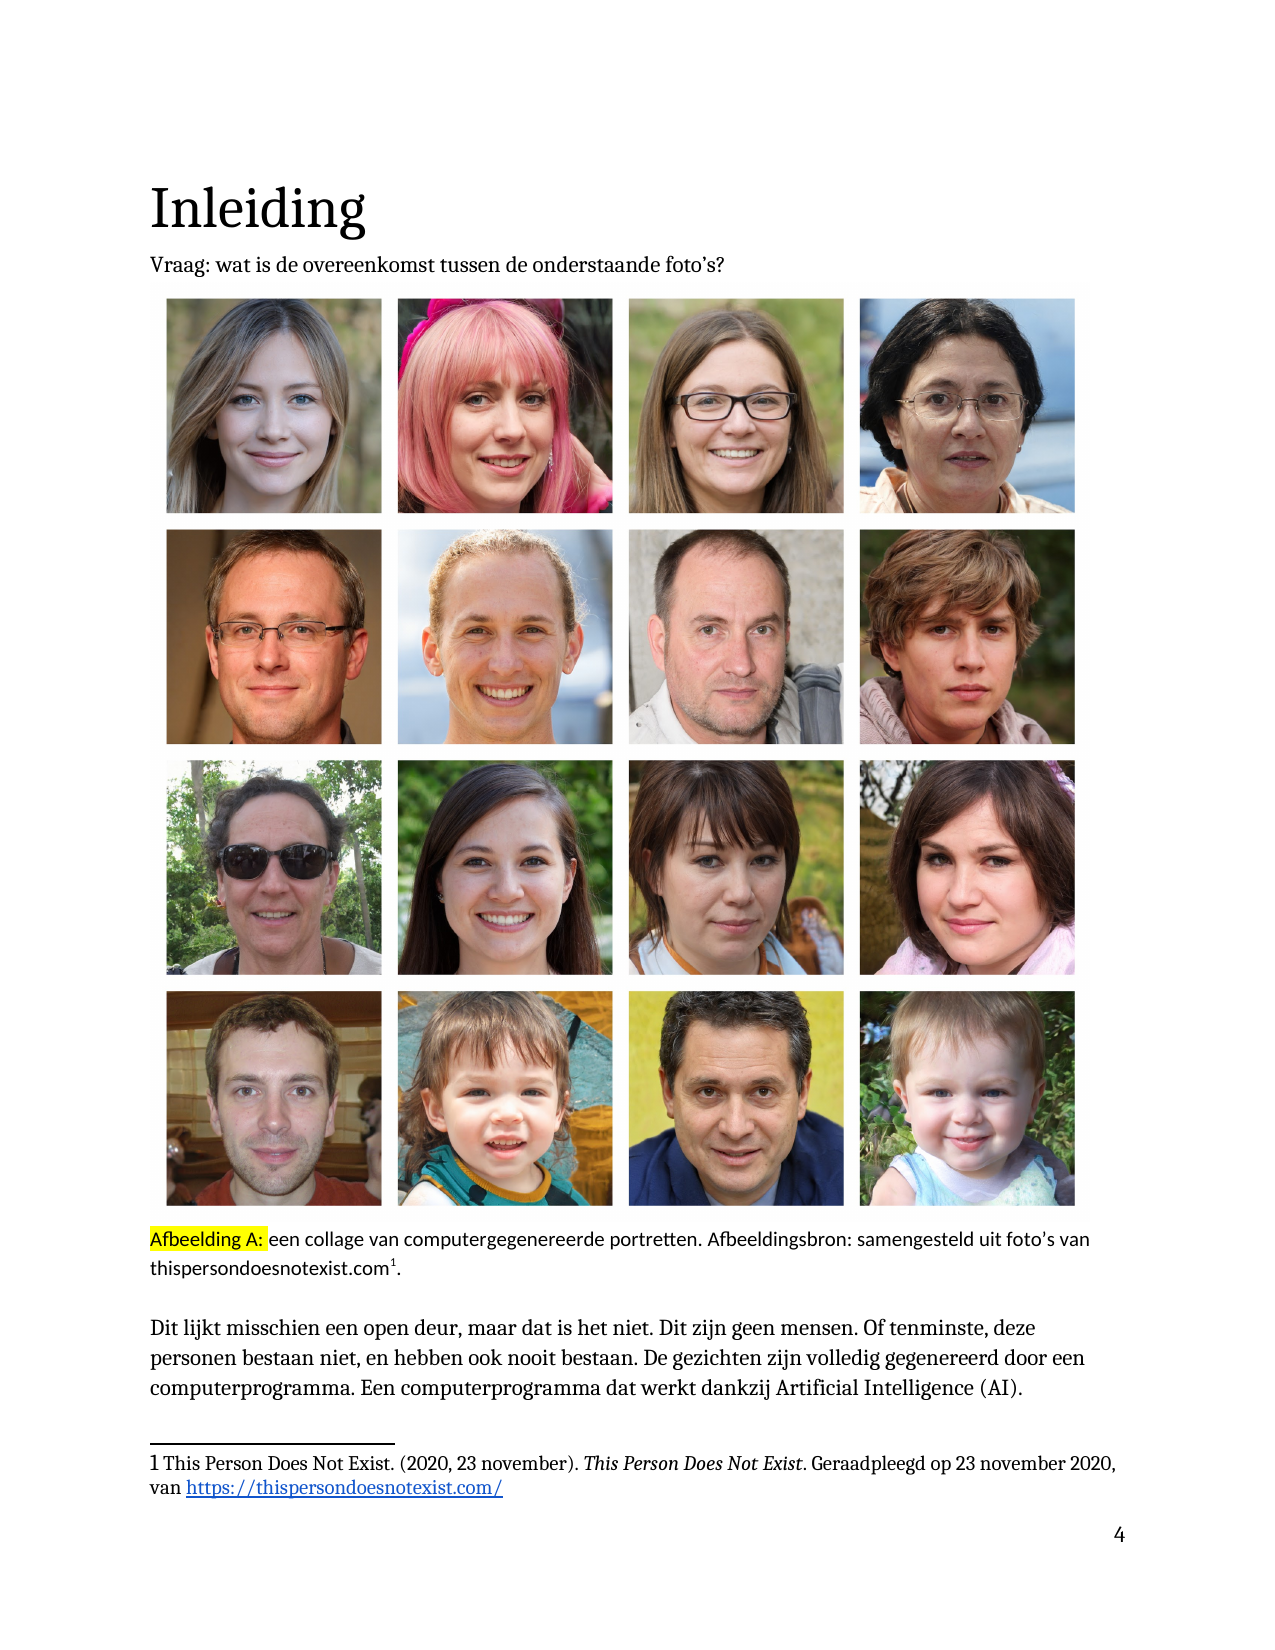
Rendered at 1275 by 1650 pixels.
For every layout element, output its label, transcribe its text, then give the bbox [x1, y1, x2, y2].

text Dit lijkt misschien een open deur, maar dat is het niet. Dit zijn geen mensen. Of tenminste, deze personen bestaan niet, en hebben ook nooit bestaan. De gezichten zijn volledig gegenereerd door een computerprogramma. Een computerprogramma dat werkt dankzij Artificial Intelligence (AI). [150, 1314, 1125, 1401]
subtitle Inleiding [150, 175, 1125, 242]
text Afbeelding A: een collage van computergegenereerde portretten. Afbeeldingsbron: samengesteld uit foto’s van thispersondoesnotexist.com. [150, 1226, 1125, 1280]
text Vraag: wat is de overeenkomst tussen de onderstaande foto’s? [150, 252, 1125, 278]
picture [150, 282, 1091, 1222]
